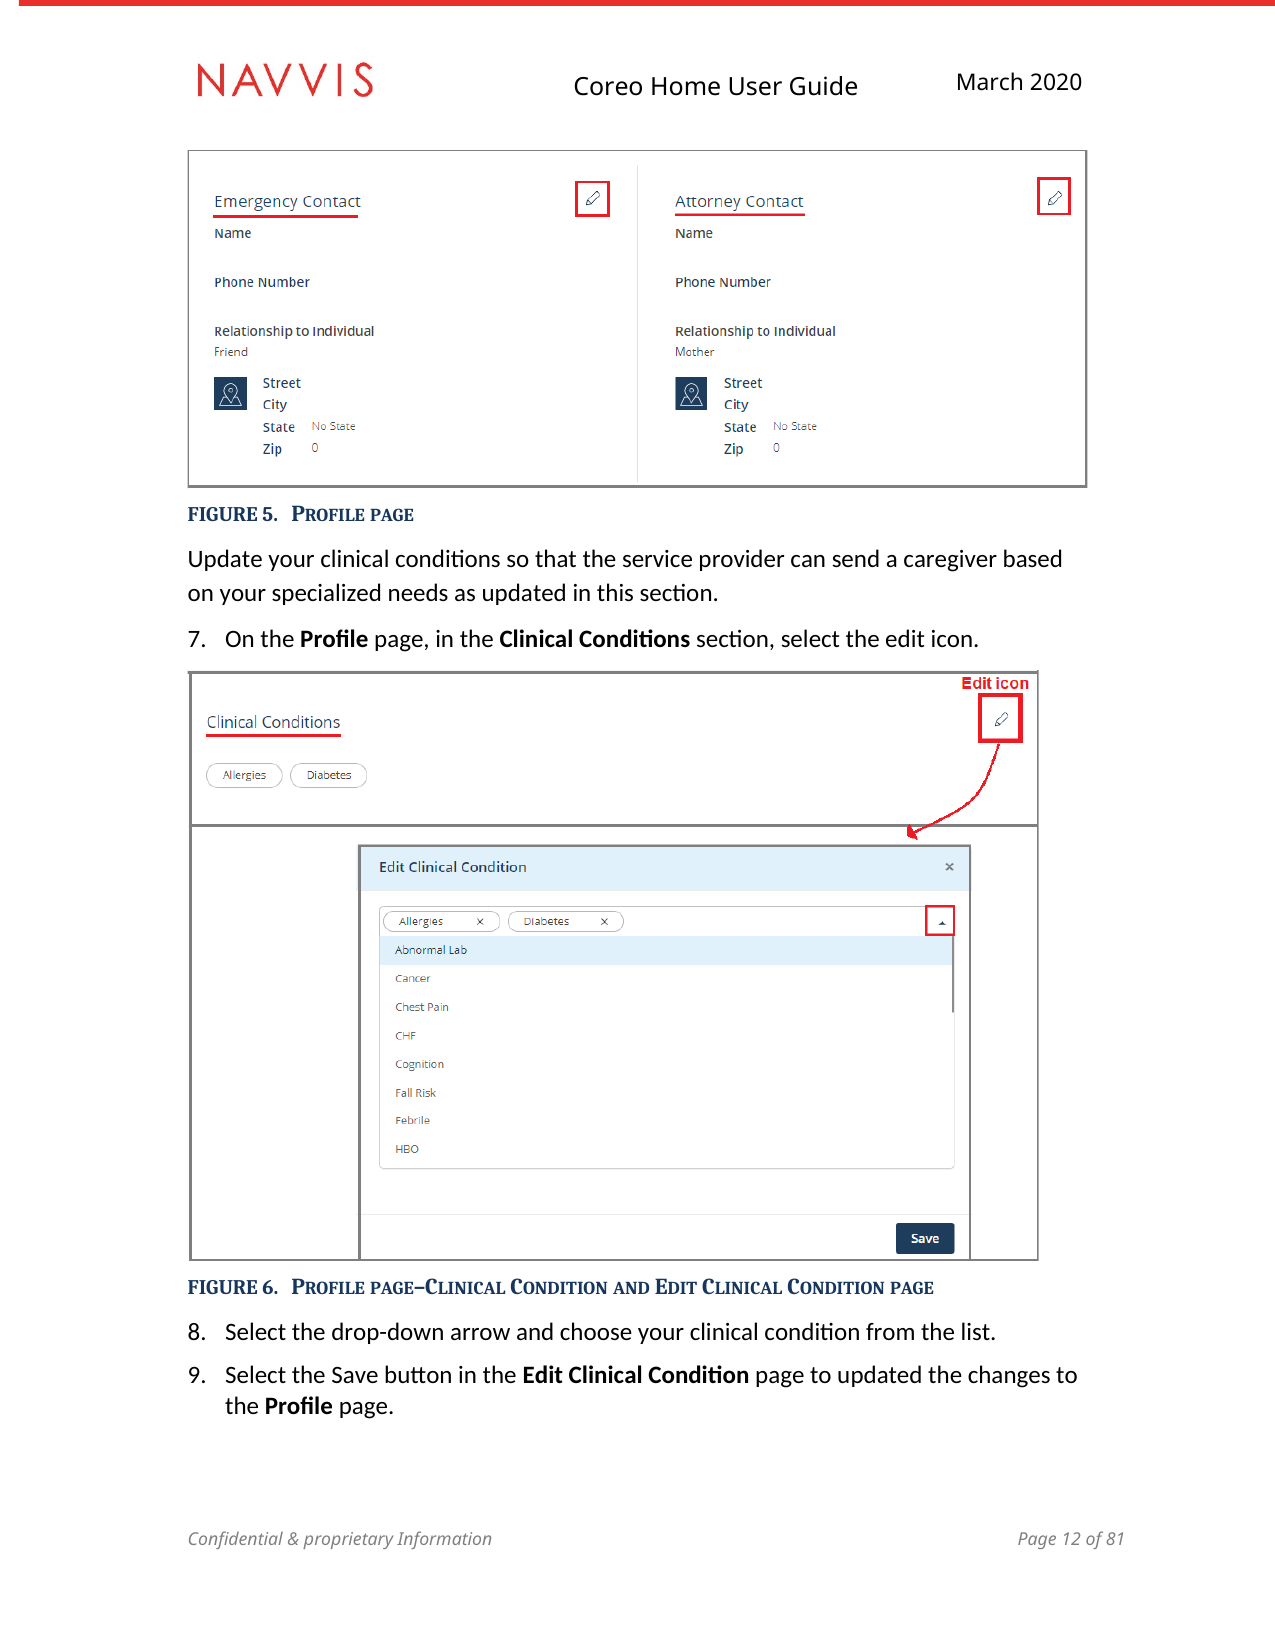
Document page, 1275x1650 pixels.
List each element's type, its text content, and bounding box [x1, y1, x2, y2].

picture [187, 55, 383, 104]
text Update your clinical conditions so that the service provider can send a caregiver based on your specialized needs as updated in this section. [187, 544, 1087, 608]
list Select the drop-down arrow and choose your clinical condition from the list. [187, 1316, 1087, 1347]
text Profile page–Clinical Condition and Edit Clinical Condition page [187, 1273, 1087, 1300]
list Select the Save button in the Edit Clinical Condition page to updated the changes to the Profile page. [187, 1359, 1087, 1420]
text Profile page [187, 501, 1087, 527]
picture [187, 150, 1088, 489]
list On the Profile page, in the Clinical Conditions section, select the edit icon. [187, 623, 1087, 654]
picture [187, 670, 1039, 1261]
